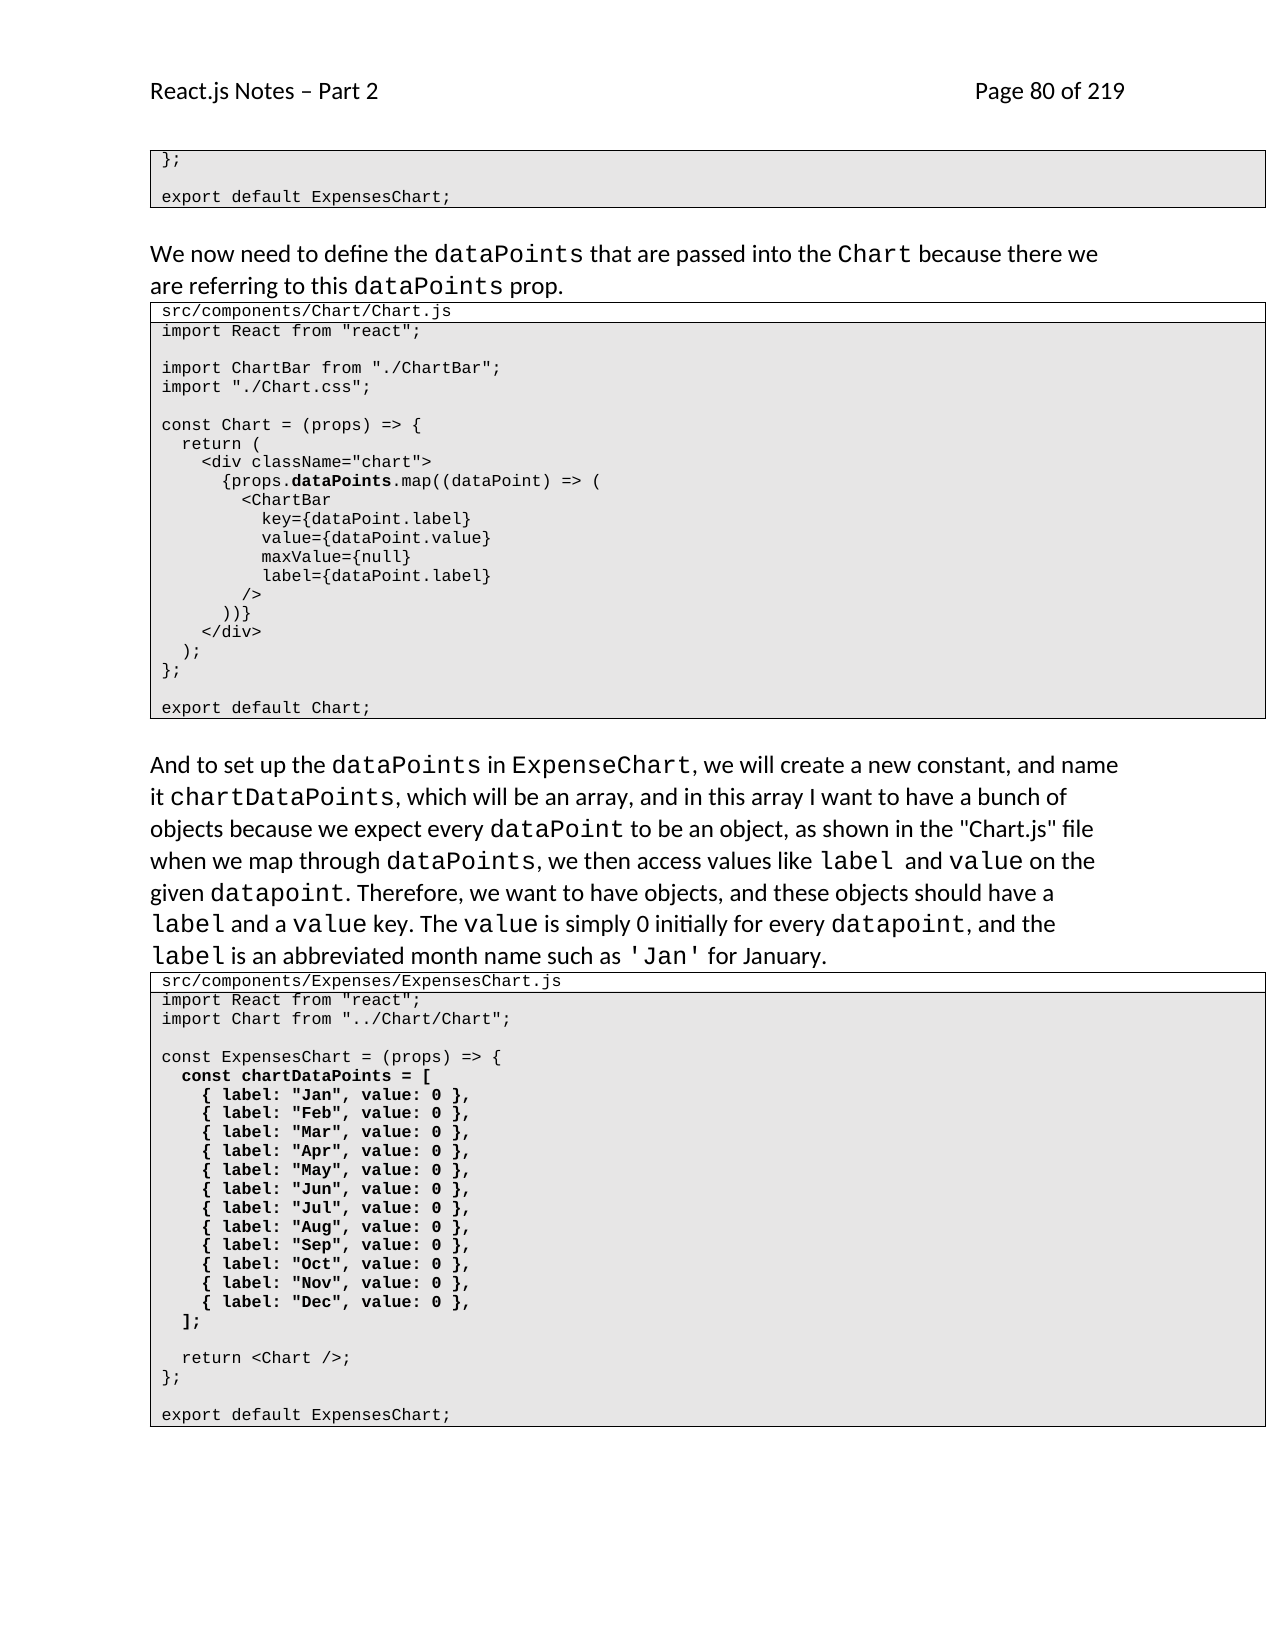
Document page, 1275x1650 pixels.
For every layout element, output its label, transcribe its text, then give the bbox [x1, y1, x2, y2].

table_cell import React from "react"; import ChartBar from "./ChartBar"; import "./Chart.css"; const Chart = (props) => { return ( <div className="chart"> {props.dataPoints.map((dataPoint) => ( <ChartBar key={dataPoint.label} value={dataPoint.value} maxValue={null} label={dataPoint.label} /> ))} </div> ); }; export default Chart; [151, 323, 1265, 718]
table_header src/components/Expenses/ExpensesChart.js [151, 973, 1265, 991]
table_cell import React from "react"; import Chart from "../Chart/Chart"; const ExpensesChart = (props) => { const chartDataPoints = [ { label: "Jan", value: 0 }, { label: "Feb", value: 0 }, { label: "Mar", value: 0 }, { label: "Apr", value: 0 }, { label: "May", value: 0 }, { label: "Jun", value: 0 }, { label: "Jul", value: 0 }, { label: "Aug", value: 0 }, { label: "Sep", value: 0 }, { label: "Oct", value: 0 }, { label: "Nov", value: 0 }, { label: "Dec", value: 0 }, ]; return <Chart />; }; export default ExpensesChart; [151, 993, 1265, 1426]
text We now need to define the dataPoints that are passed into the Chart because there we are referring to this dataPoints prop. [150, 239, 1125, 302]
text And to set up the dataPoints in ExpenseChart, we will create a new constant, and name it chartDataPoints, which will be an array, and in this array I want to have a bunch of objects because we expect every dataPoint to be an object, as shown in the "Chart.js" file when we map through dataPoints, we then access values like label and value on the given datapoint. Therefore, we want to have objects, and these objects should have a label and a value key. The value is simply 0 initially for every datapoint, and the label is an abbreviated month name such as 'Jan' for January. [150, 749, 1125, 972]
table_header src/components/Chart/Chart.js [151, 303, 1265, 322]
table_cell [151, 151, 1265, 207]
